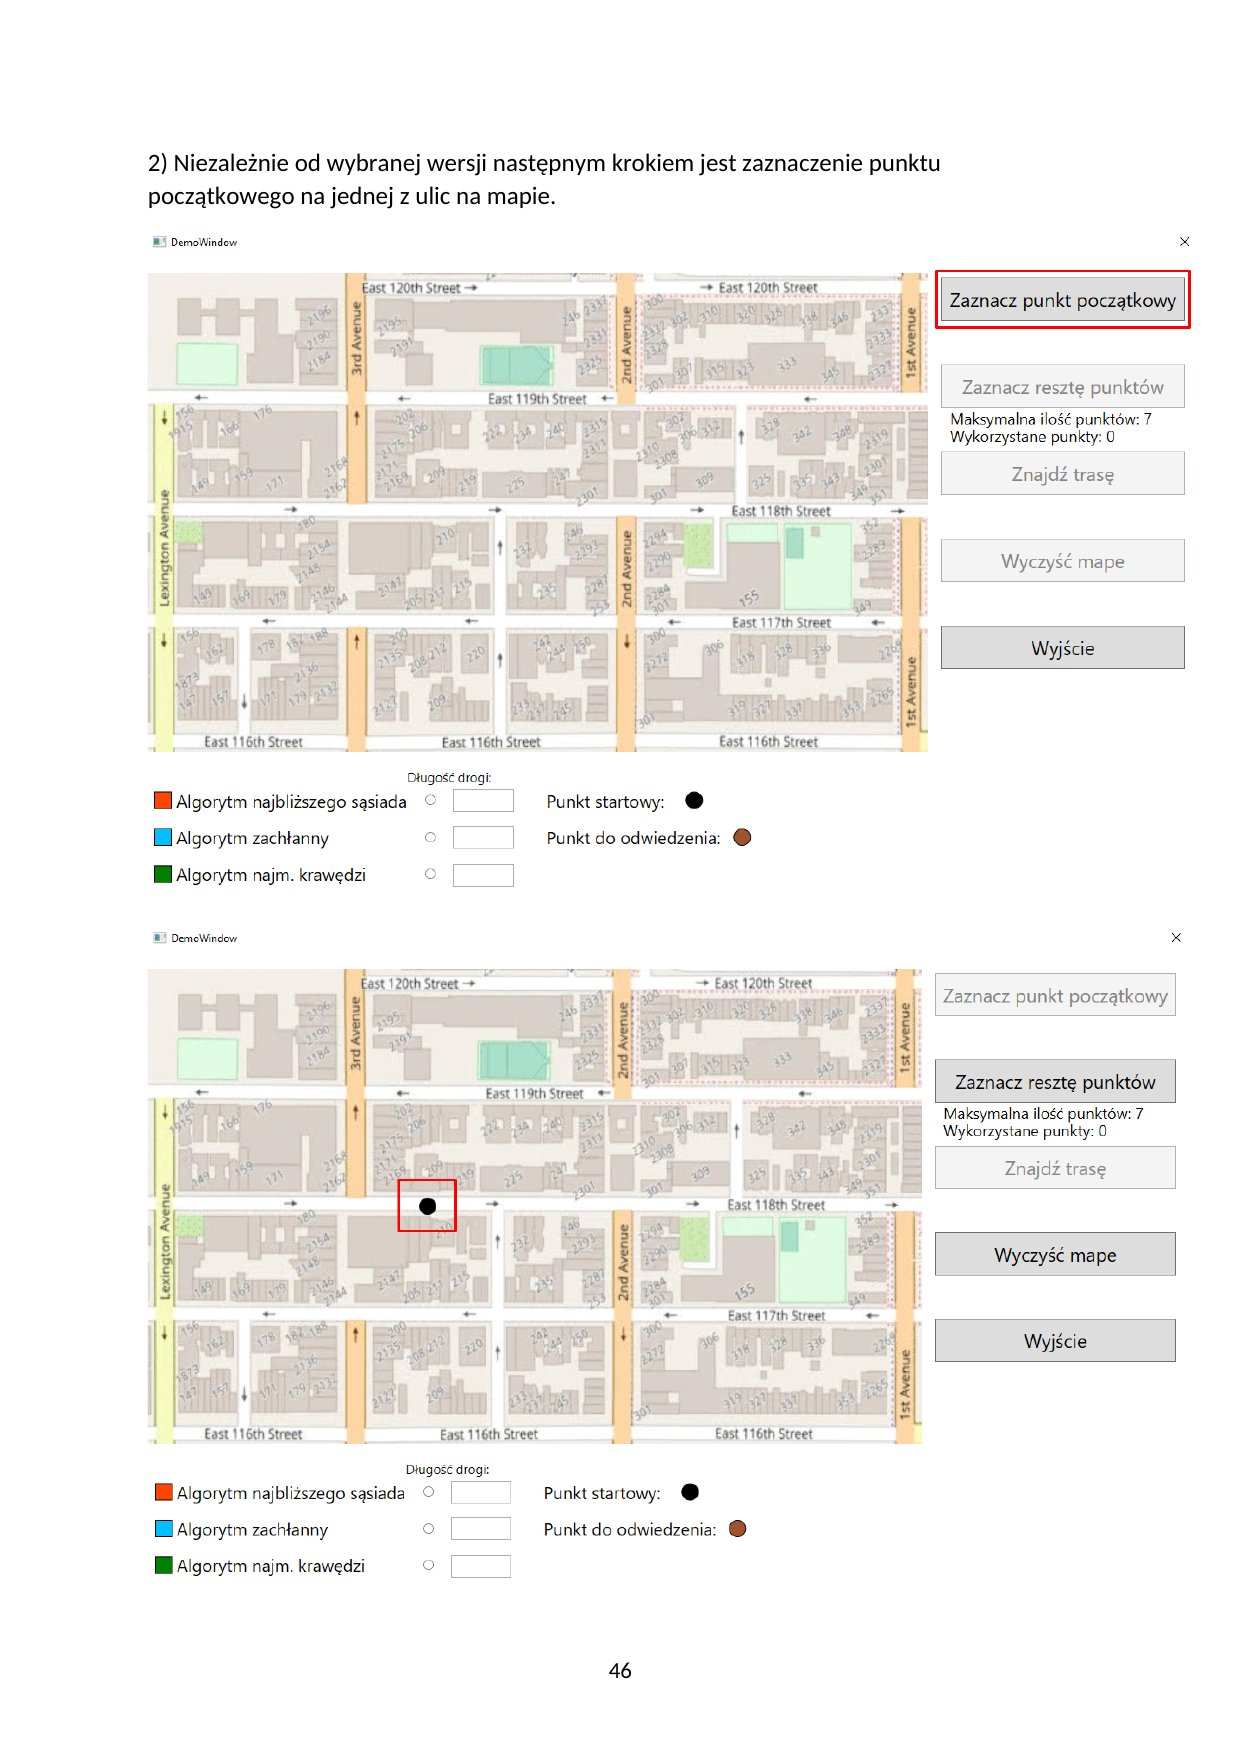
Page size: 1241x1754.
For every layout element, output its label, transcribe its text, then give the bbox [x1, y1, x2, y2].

picture [147, 230, 1194, 909]
picture [147, 927, 1187, 1605]
text 2) Niezależnie od wybranej wersji następnym krokiem jest zaznaczenie punktu początkowego na jednej z ulic na mapie. [148, 148, 1093, 211]
